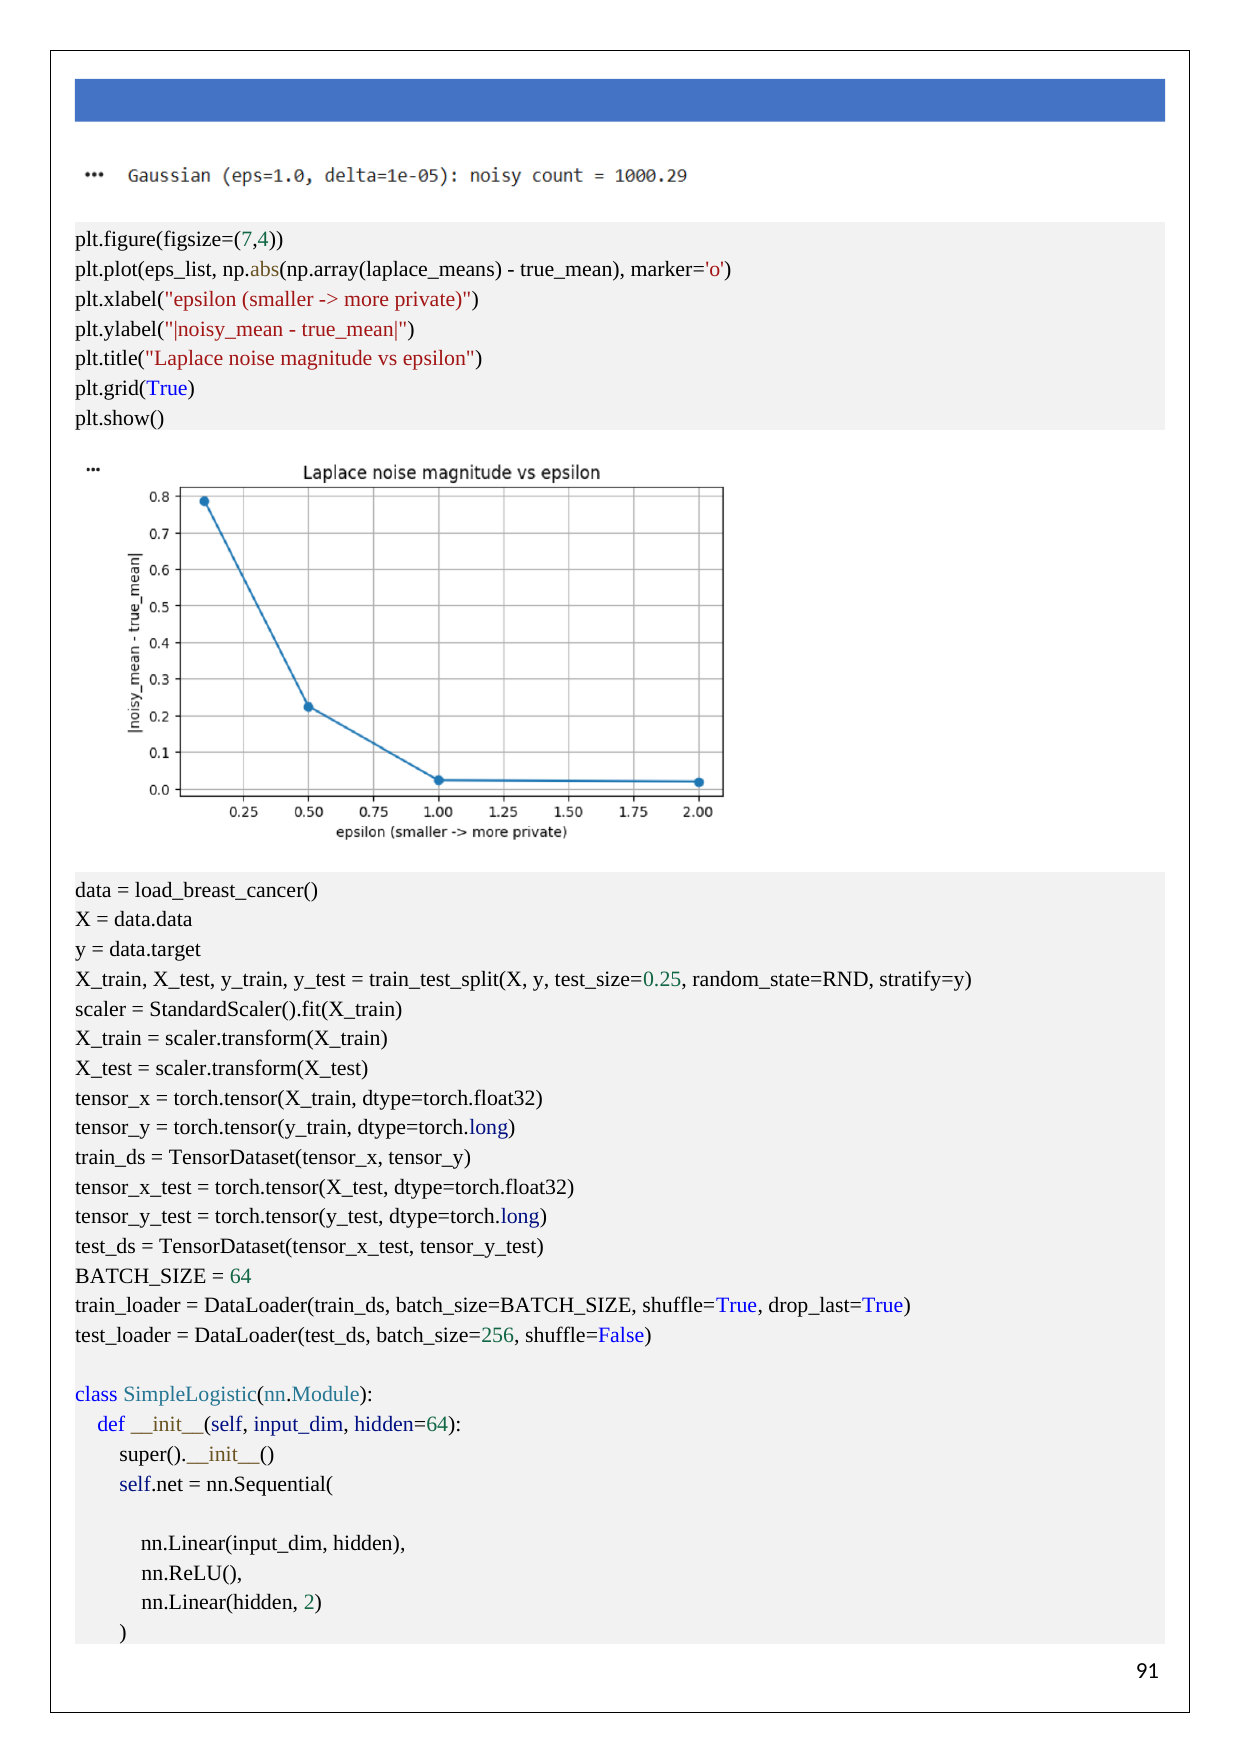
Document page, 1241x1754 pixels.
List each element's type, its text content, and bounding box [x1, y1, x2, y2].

text plt.title("Laplace noise magnitude vs epsilon") [75, 341, 1165, 370]
text scaler = StandardScaler().fit(X_train) [75, 991, 1165, 1021]
text self.net = nn.Sequential( [75, 1466, 1165, 1496]
text tensor_x = torch.tensor(X_train, dtype=torch.float32) [75, 1080, 1165, 1110]
text plt.grid(True) [75, 370, 1165, 400]
text plt.plot(eps_list, np.abs(np.array(laplace_means) - true_mean), marker='o') [75, 252, 1165, 281]
text tensor_x_test = torch.tensor(X_test, dtype=torch.float32) [75, 1169, 1165, 1199]
text nn.Linear(hidden, 2) [75, 1585, 1165, 1614]
text plt.ylabel("|noisy_mean - true_mean|") [75, 311, 1165, 341]
text tensor_y_test = torch.tensor(y_test, dtype=torch.long) [75, 1199, 1165, 1228]
text super().__init__() [75, 1436, 1165, 1466]
text plt.show() [75, 400, 1165, 430]
text data = load_breast_cancer() [75, 872, 1165, 902]
text X_test = scaler.transform(X_test) [75, 1050, 1165, 1080]
text plt.xlabel("epsilon (smaller -> more private)") [75, 281, 1165, 311]
text y = data.target [75, 932, 1165, 961]
text plt.figure(figsize=(7,4)) [75, 222, 1165, 252]
text X = data.data [75, 902, 1165, 932]
picture [75, 156, 1166, 193]
text X_train = scaler.transform(X_train) [75, 1021, 1165, 1050]
text class SimpleLogistic(nn.Module): [75, 1377, 1165, 1407]
text train_ds = TensorDataset(tensor_x, tensor_y) [75, 1139, 1165, 1169]
text nn.Linear(input_dim, hidden), [75, 1525, 1165, 1555]
text test_ds = TensorDataset(tensor_x_test, tensor_y_test) [75, 1228, 1165, 1258]
text X_train, X_test, y_train, y_test = train_test_split(X, y, test_size=0.25, random_state=RND, stratify=y) [75, 961, 1165, 991]
text nn.ReLU(), [75, 1555, 1165, 1585]
text train_loader = DataLoader(train_ds, batch_size=BATCH_SIZE, shuffle=True, drop_last=True) [75, 1288, 1165, 1318]
text tensor_y = torch.tensor(y_train, dtype=torch.long) [75, 1110, 1165, 1139]
text def __init__(self, input_dim, hidden=64): [75, 1407, 1165, 1436]
text test_loader = DataLoader(test_ds, batch_size=256, shuffle=False) [75, 1318, 1165, 1347]
picture [75, 459, 1166, 843]
text ) [75, 1614, 1165, 1644]
text BATCH_SIZE = 64 [75, 1258, 1165, 1288]
